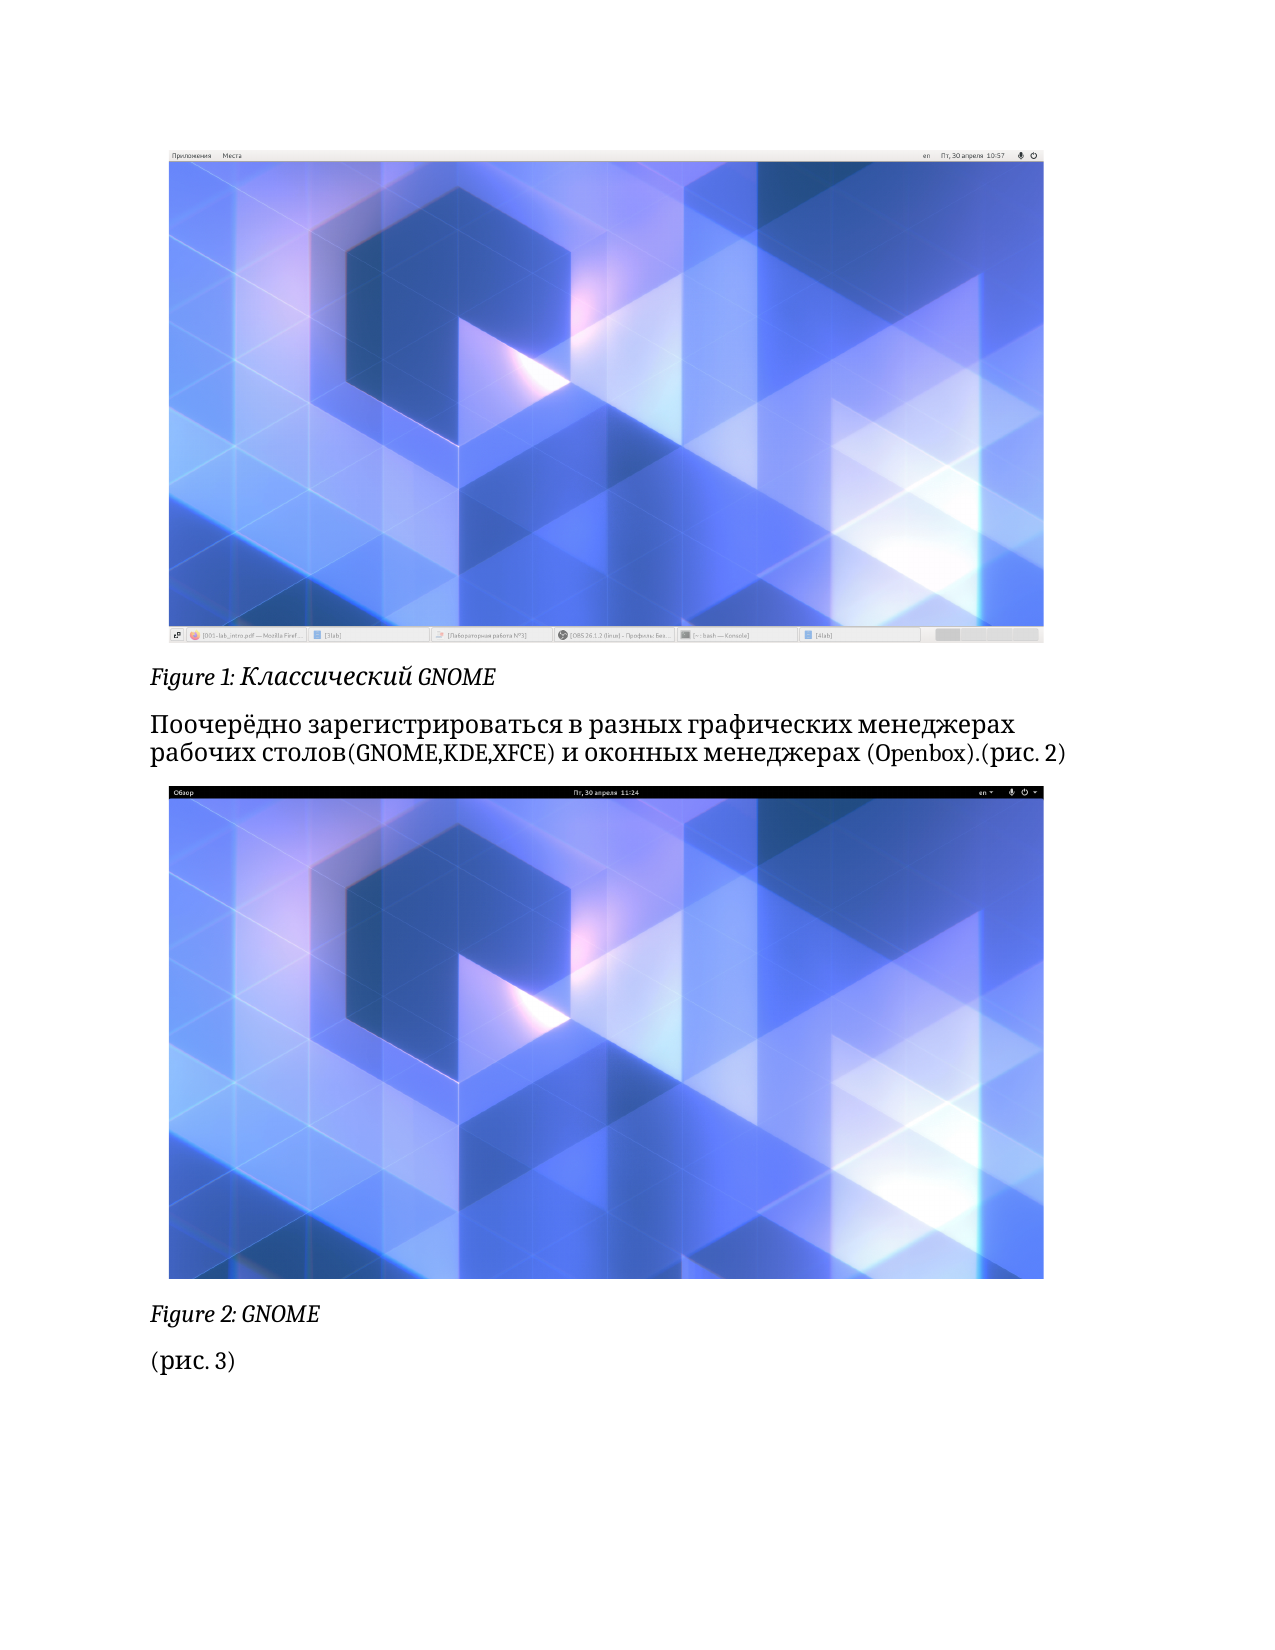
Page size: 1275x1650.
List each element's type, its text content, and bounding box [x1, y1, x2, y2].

text (рис. 3) [150, 1347, 1125, 1376]
text Поочерёдно зарегистрироваться в разных графических менеджерах рабочих столов(GNOME,KDE,XFCE) и оконных менеджерах (Openbox).(рис. 2) [150, 711, 1125, 768]
picture [168, 786, 1044, 1279]
text Figure 1: Классический GNOME [150, 663, 1125, 692]
picture [168, 150, 1044, 643]
text Figure 2: GNOME [150, 1300, 1125, 1328]
